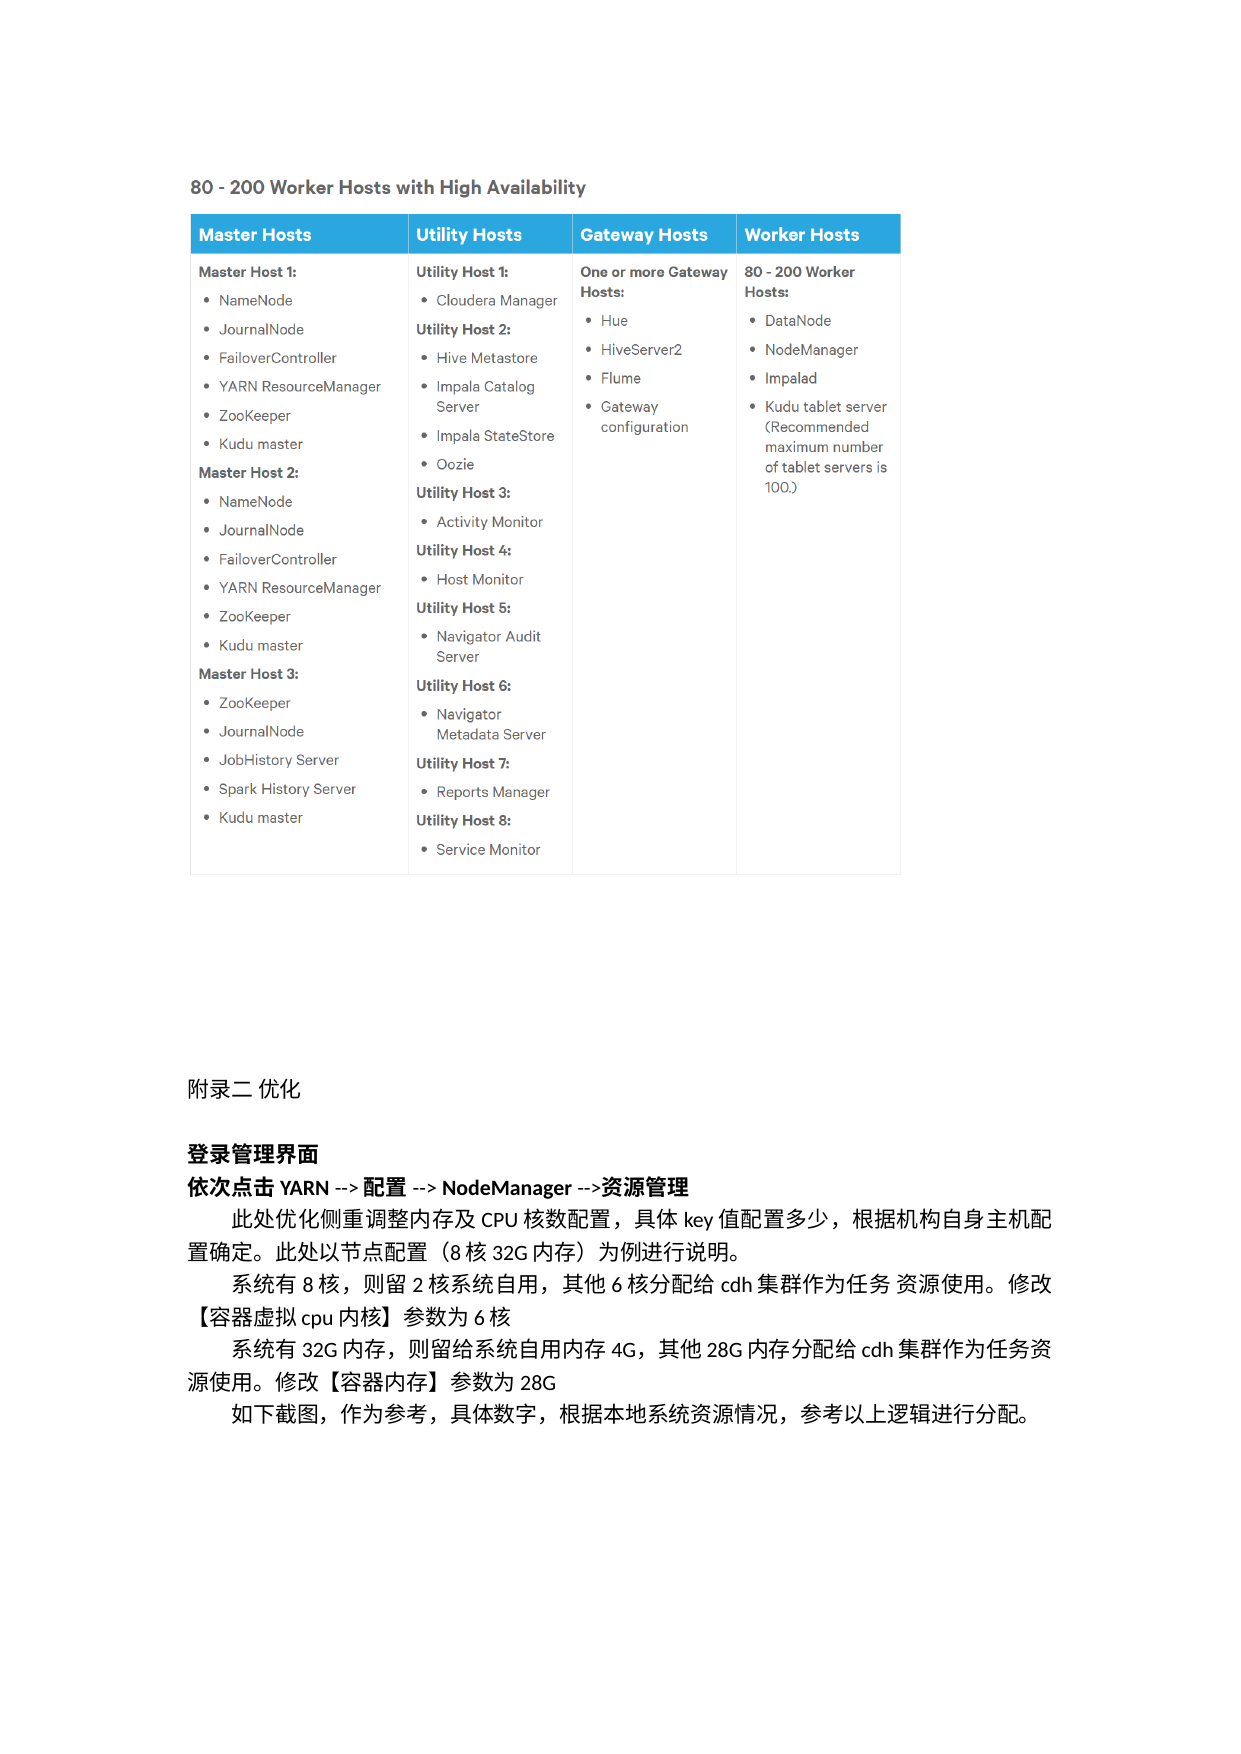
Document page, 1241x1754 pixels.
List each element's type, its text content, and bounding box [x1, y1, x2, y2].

text 如下截图，作为参考，具体数字，根据本地系统资源情况，参考以上逻辑进行分配。 [187, 1397, 1053, 1429]
text 依次点击 YARN --> 配置 --> NodeManager -->资源管理 [187, 1169, 1053, 1202]
text 系统有8核，则留2核系统自用，其他6核分配给cdh集群作为任务 资源使用。修改【容器虚拟cpu内核】参数为6核 [187, 1267, 1053, 1332]
text 附录二 优化 [187, 1072, 1053, 1104]
text 登录管理界面 [187, 1137, 1053, 1169]
picture [187, 162, 905, 880]
text 此处优化侧重调整内存及CPU核数配置，具体key值配置多少，根据机构自身主机配置确定。此处以节点配置（8核32G内存）为例进行说明。 [187, 1202, 1053, 1267]
text 系统有32G内存，则留给系统自用内存4G，其他28G内存分配给cdh集群作为任务资源使用。修改【容器内存】参数为28G [187, 1332, 1053, 1397]
